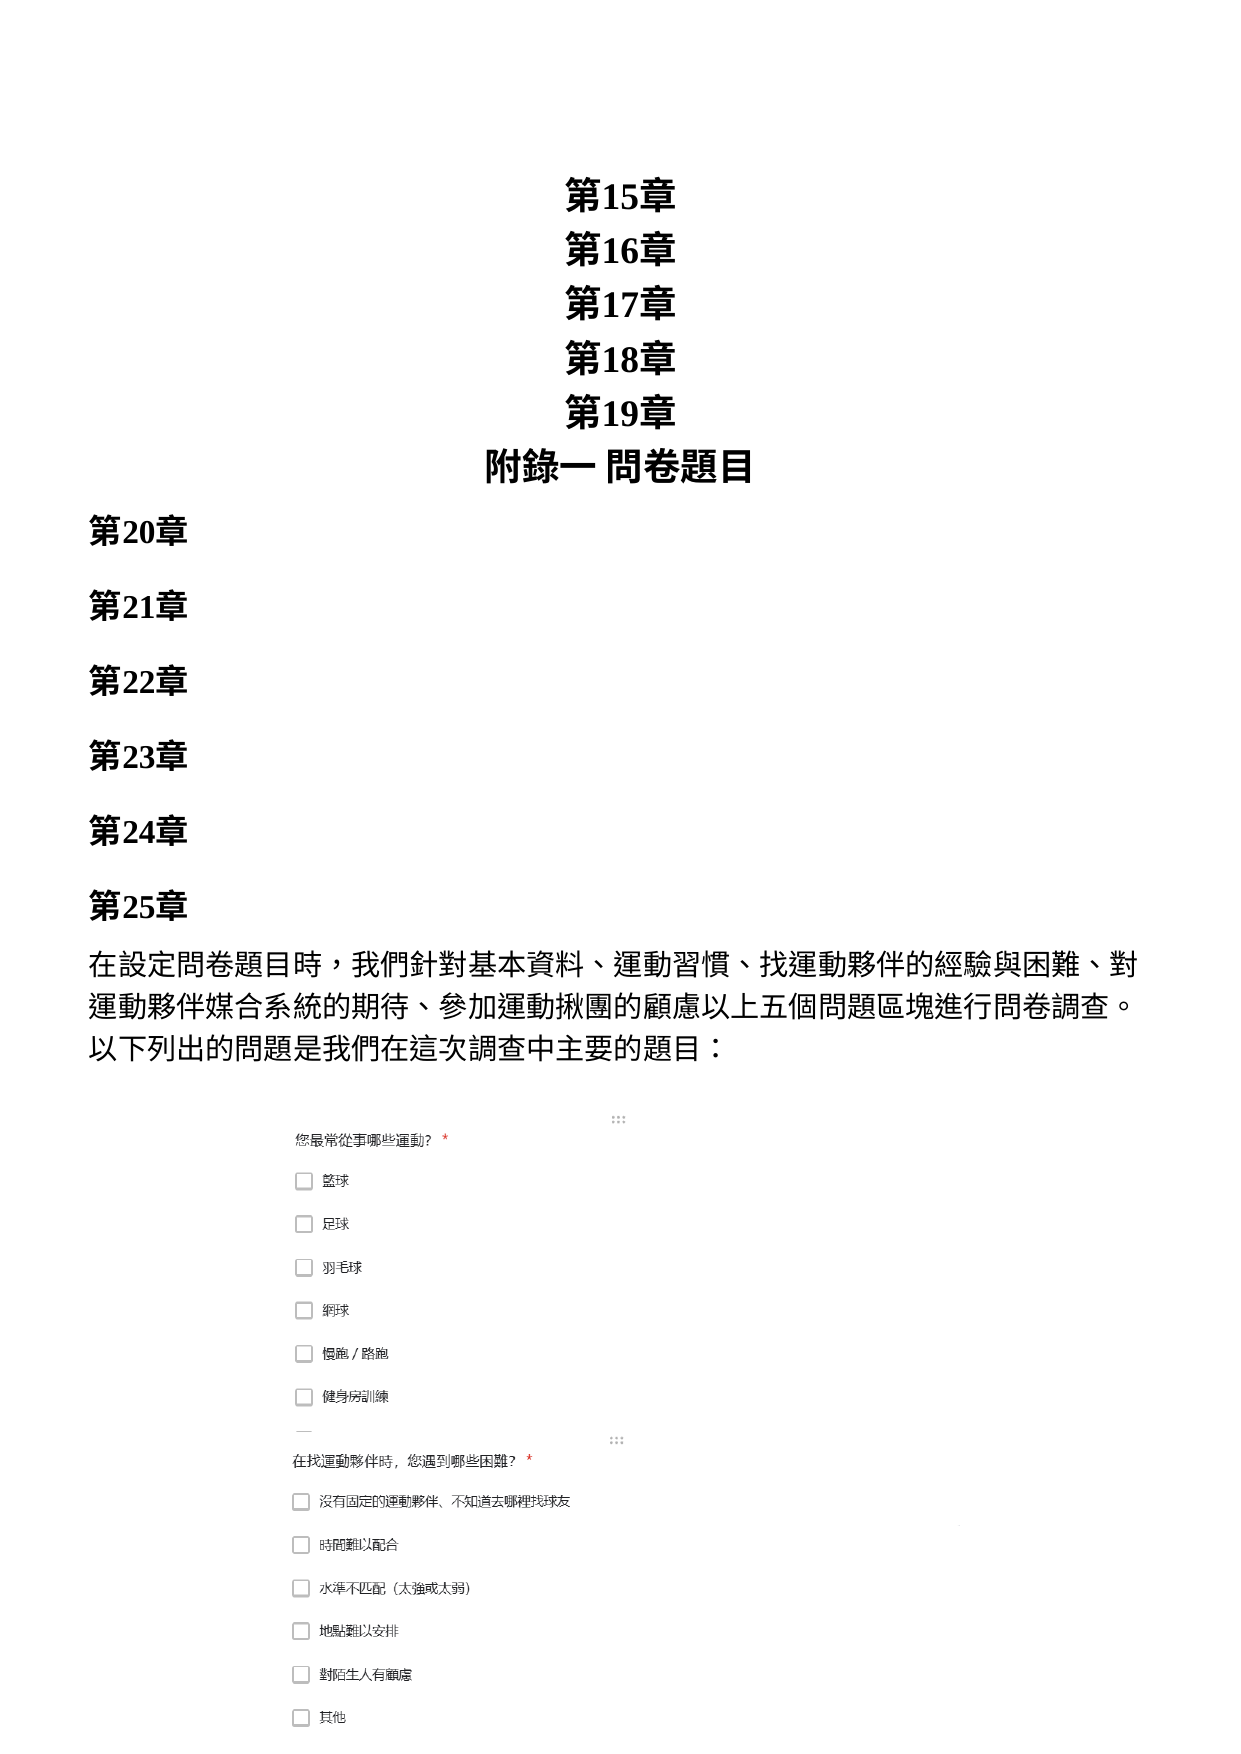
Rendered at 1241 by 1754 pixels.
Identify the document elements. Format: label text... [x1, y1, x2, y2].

text 在設定問卷題目時，我們針對基本資料、運動習慣、找運動夥伴的經驗與困難、對運動夥伴媒合系統的期待、參加運動揪團的顧慮以上五個問題區塊進行問卷調查。以下列出的問題是我們在這次調查中主要的題目： [89, 941, 1152, 1068]
text 附錄一 問卷題目 [89, 437, 1152, 491]
picture [276, 1111, 960, 1754]
